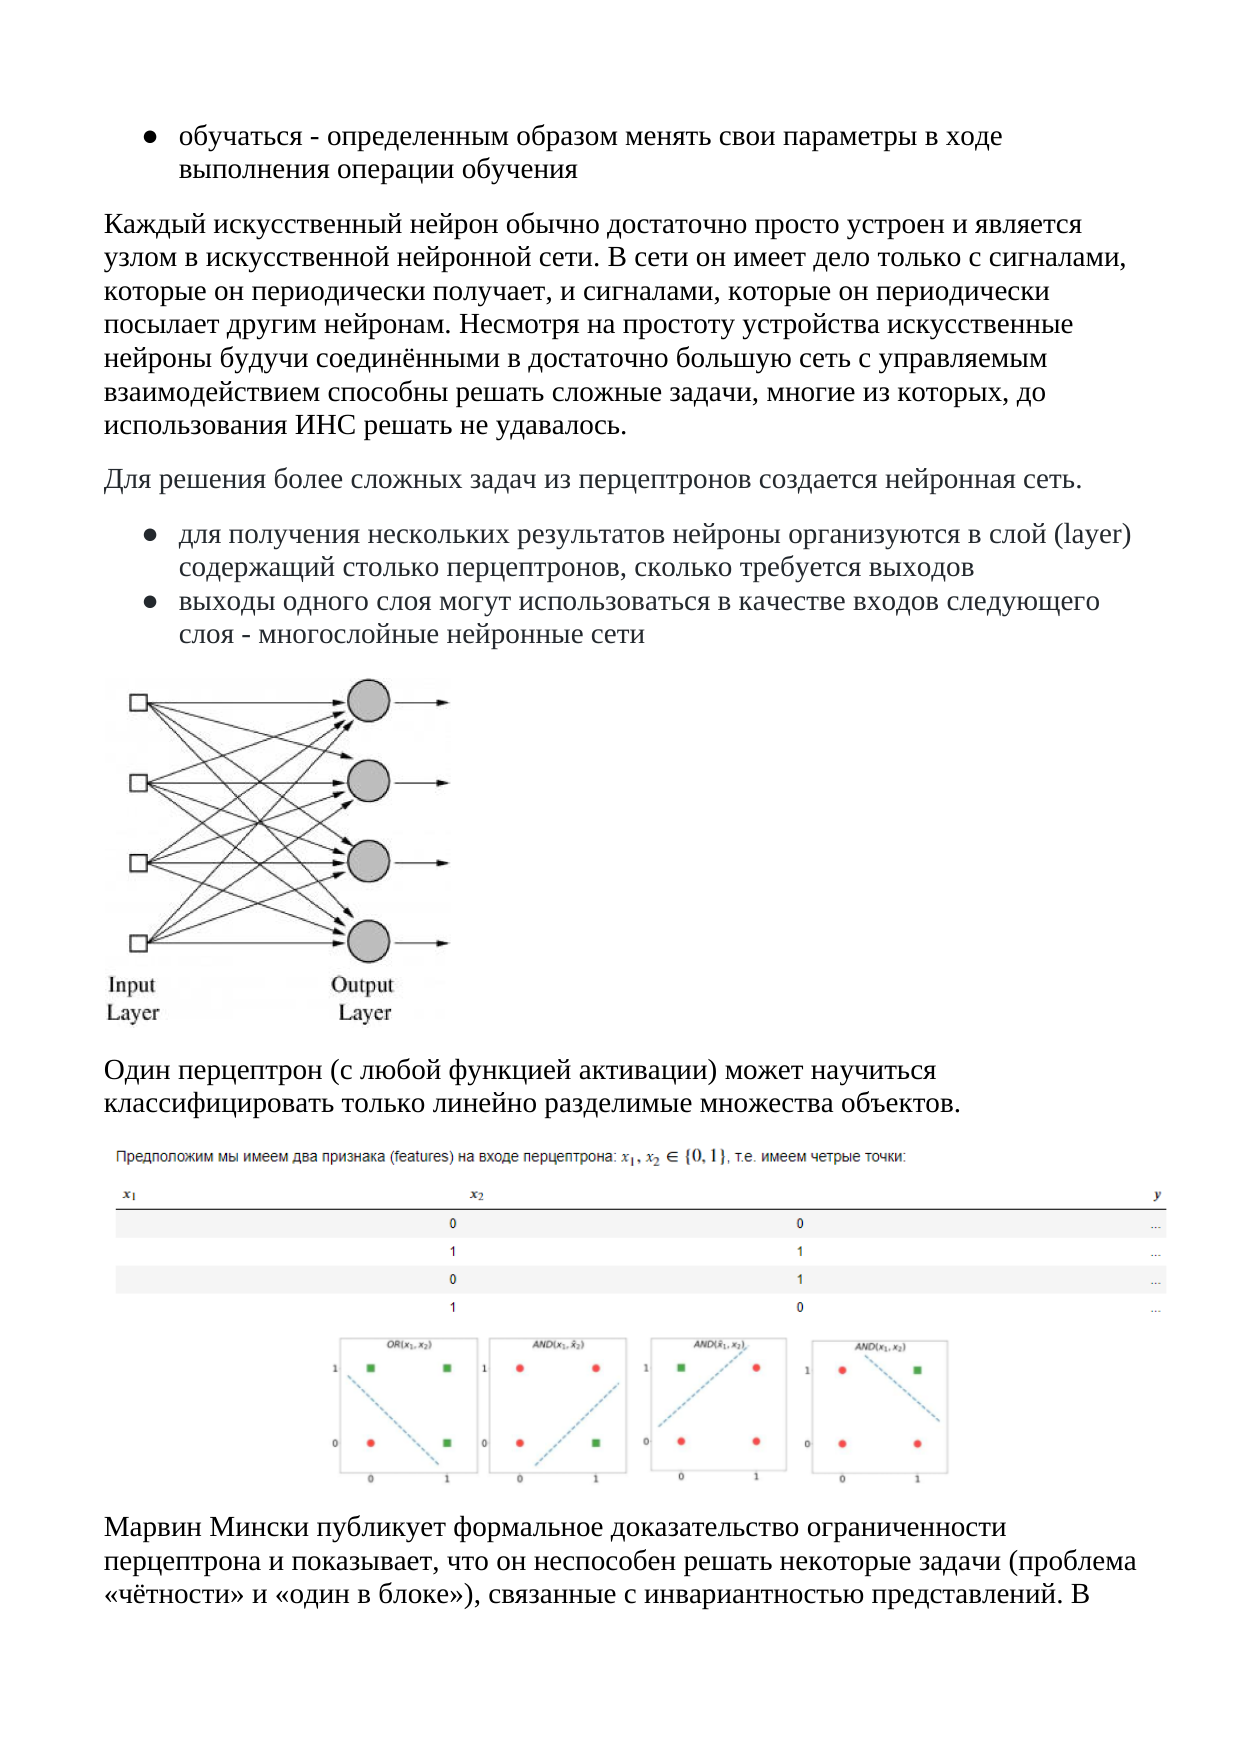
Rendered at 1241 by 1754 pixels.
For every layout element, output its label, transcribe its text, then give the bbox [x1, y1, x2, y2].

text Каждый искусственный нейрон обычно достаточно просто устроен и является узлом в искусственной нейронной сети. В сети он имеет дело только с сигналами, которые он периодически получает, и сигналами, которые он периодически посылает другим нейронам. Несмотря на простоту устройства искусственные нейроны будучи соединёнными в достаточно большую сеть с управляемым взаимодействием способны решать сложные задачи, многие из которых, до использования ИНС решать не удавалось. [103, 206, 1152, 441]
list обучаться - определенным образом менять свои параметры в ходе выполнения операции обучения [141, 118, 1152, 185]
picture [103, 1140, 1167, 1489]
text Для решения более сложных задач из перцептронов создается нейронная сеть. [103, 462, 1152, 495]
list выходы одного слоя могут использоваться в качестве входов следующего слоя - многослойные нейронные сети [141, 583, 1152, 650]
list для получения нескольких результатов нейроны организуются в слой (layer) содержащий столько перцептронов, сколько требуется выходов [141, 516, 1152, 583]
picture [103, 671, 467, 1032]
text Один перцептрон (с любой функцией активации) может научиться классифицировать только линейно разделимые множества объектов. [103, 1052, 1152, 1119]
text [103, 1509, 1152, 1610]
